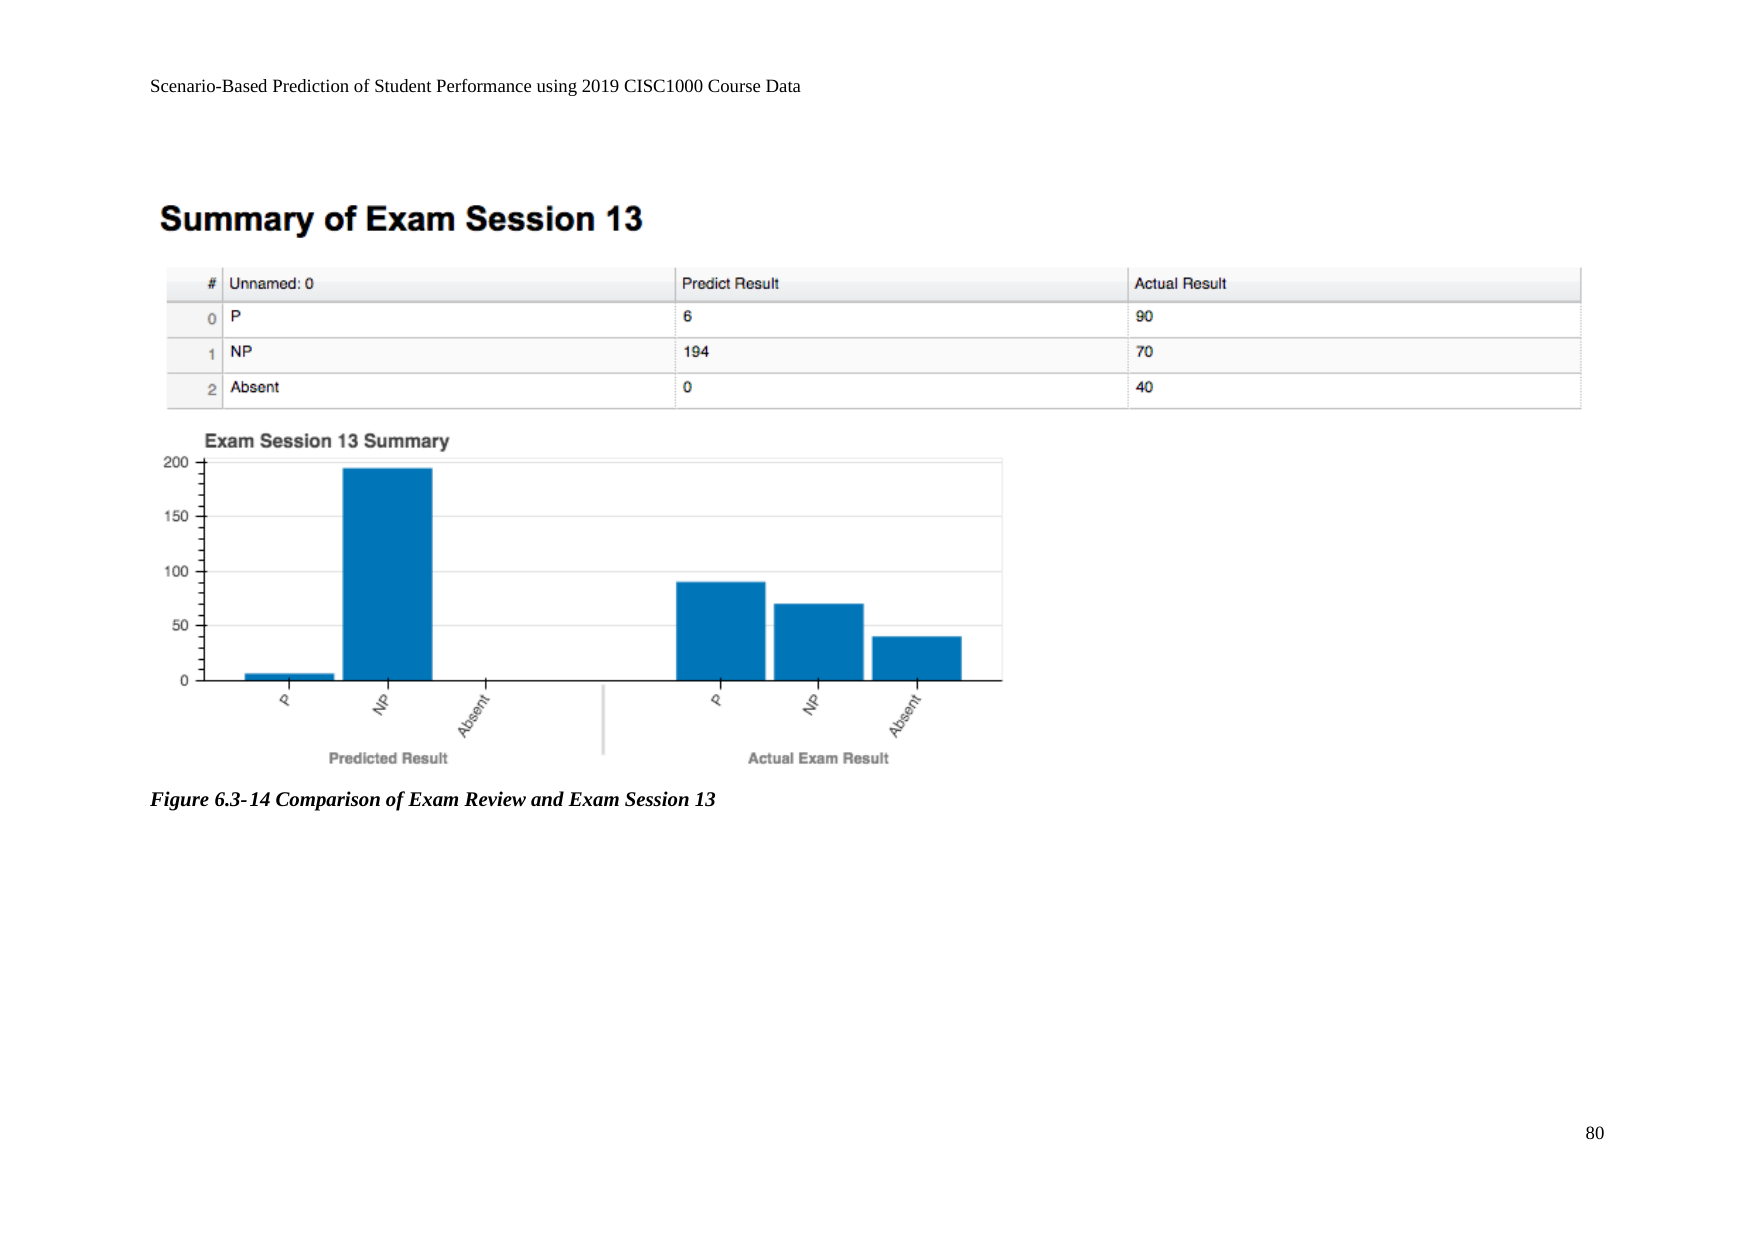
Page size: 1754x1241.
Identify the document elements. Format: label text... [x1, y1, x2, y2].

picture [150, 187, 1603, 788]
